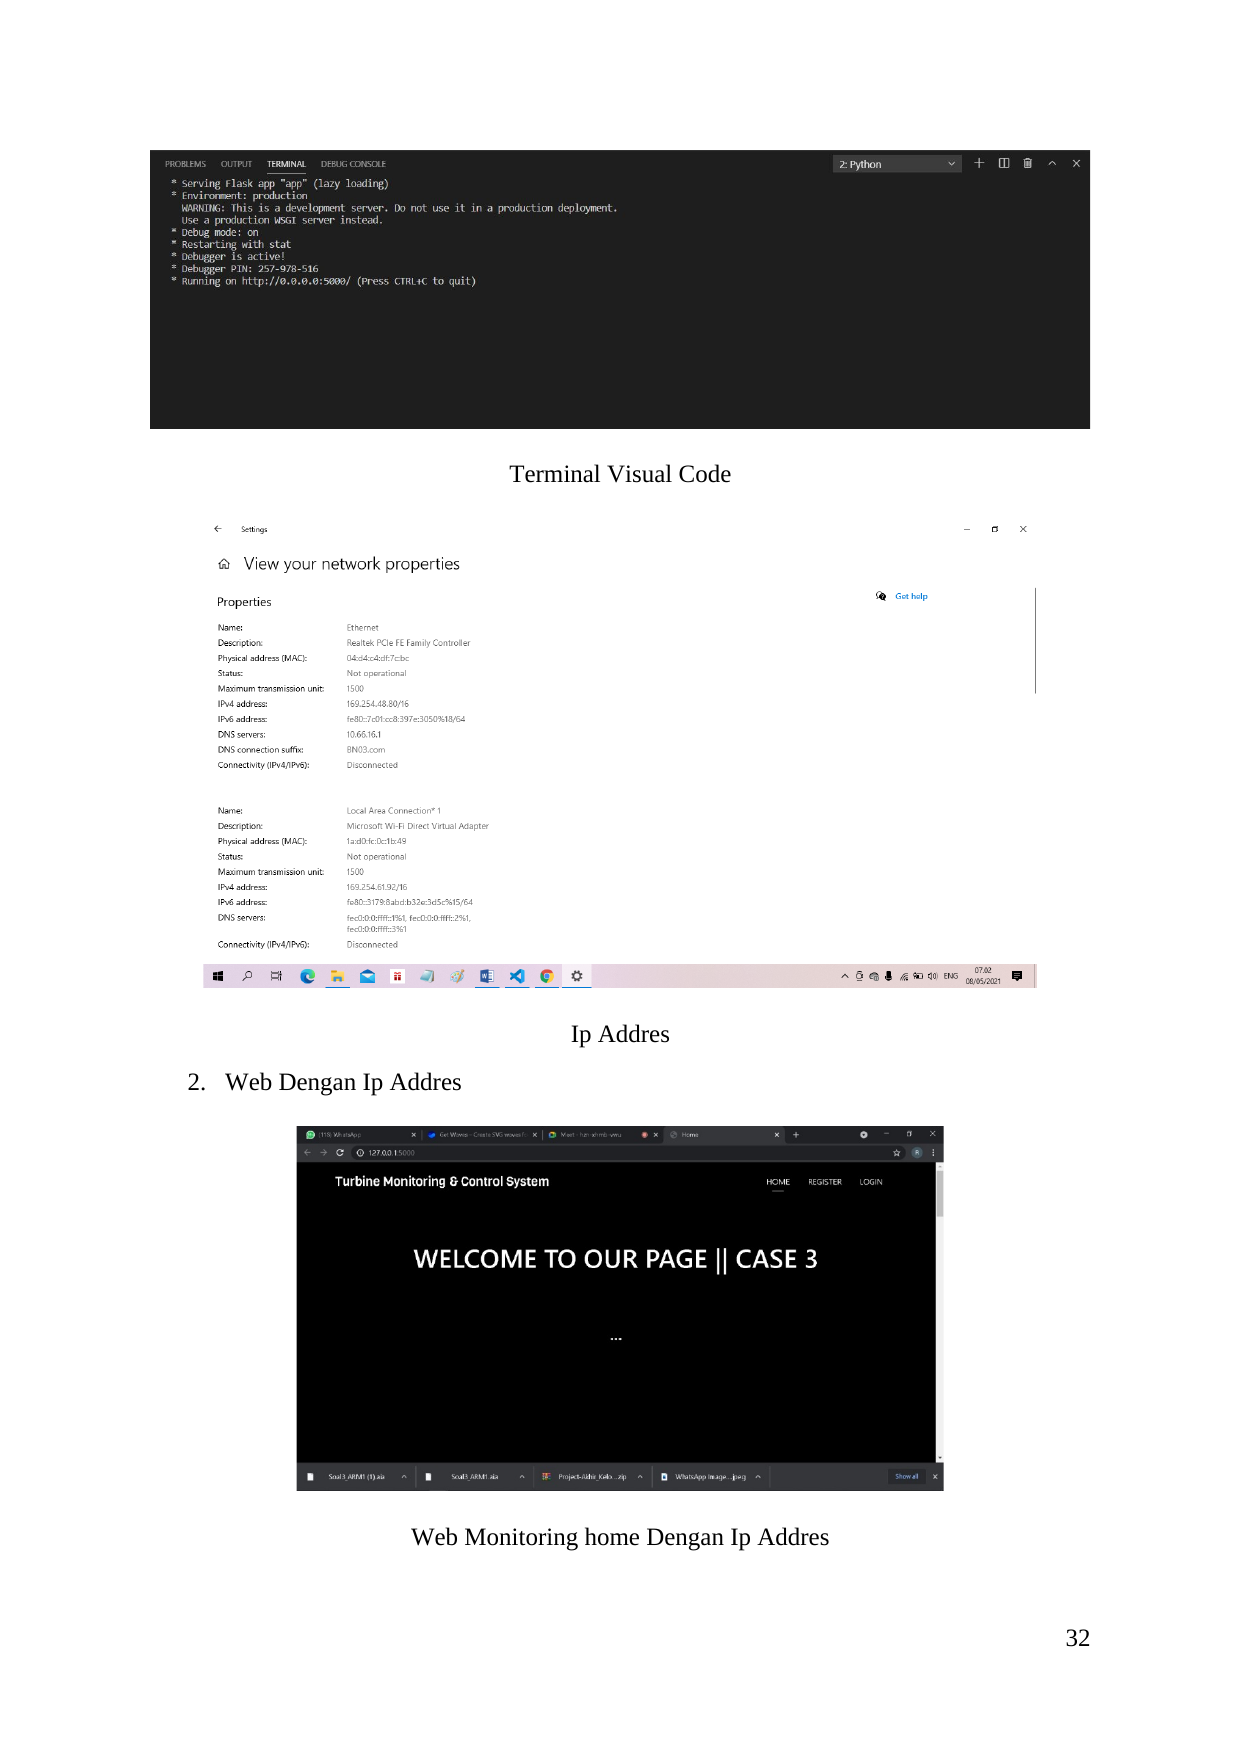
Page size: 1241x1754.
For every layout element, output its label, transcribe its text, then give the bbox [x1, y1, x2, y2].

text Terminal Visual Code [150, 459, 1090, 488]
picture [203, 519, 1037, 988]
picture [150, 150, 1091, 429]
text Ip Addres [150, 1019, 1090, 1048]
text Web Monitoring home Dengan Ip Addres [150, 1522, 1090, 1550]
picture [296, 1126, 944, 1491]
list Web Dengan Ip Addres [187, 1067, 1090, 1095]
